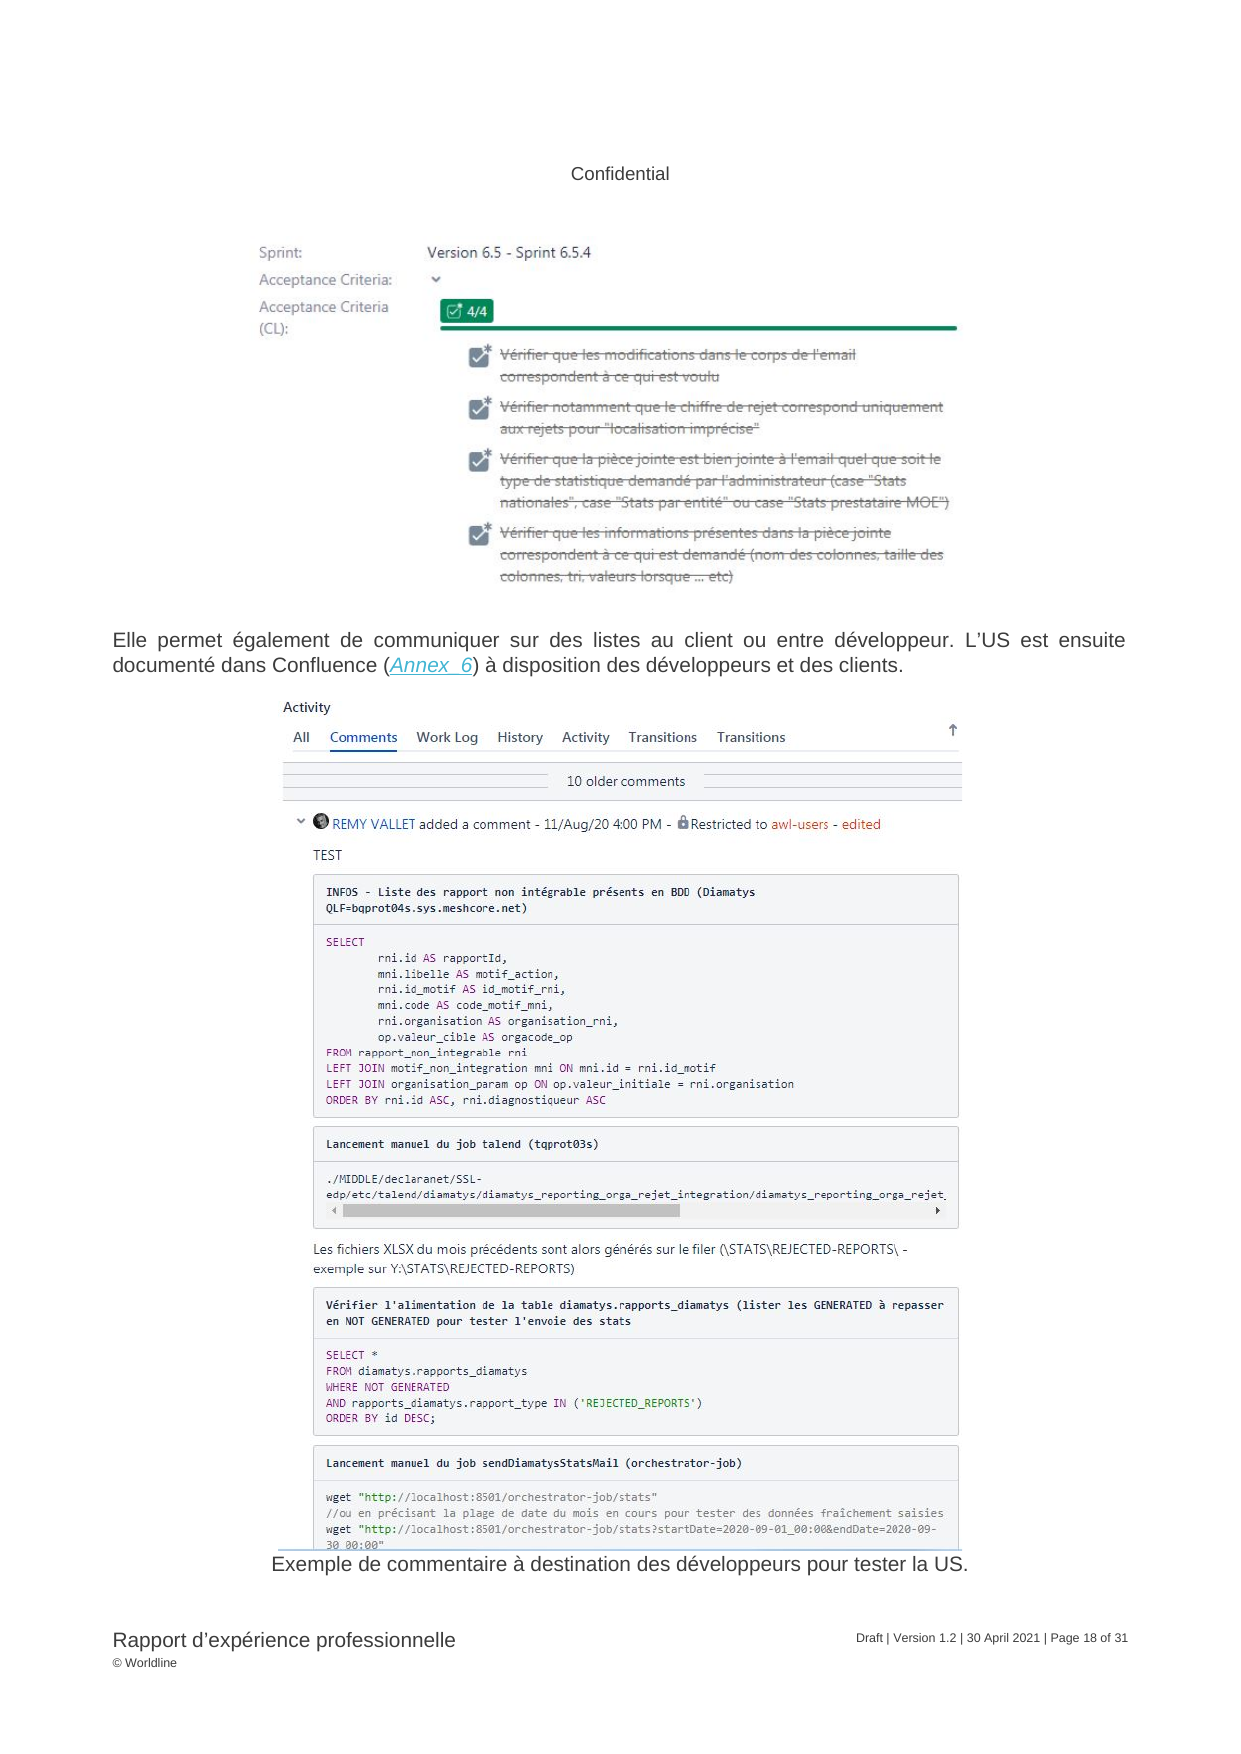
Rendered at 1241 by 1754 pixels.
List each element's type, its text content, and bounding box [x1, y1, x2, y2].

text Exemple de commentaire à destination des développeurs pour tester la US. [112, 1550, 1128, 1575]
picture [233, 236, 1007, 602]
picture [278, 701, 963, 1551]
text Elle permet également de communiquer sur des listes au client ou entre développeur. L’US est ensuite documenté dans Confluence (Annex_6) à disposition des développeurs et des clients. [112, 627, 1128, 677]
